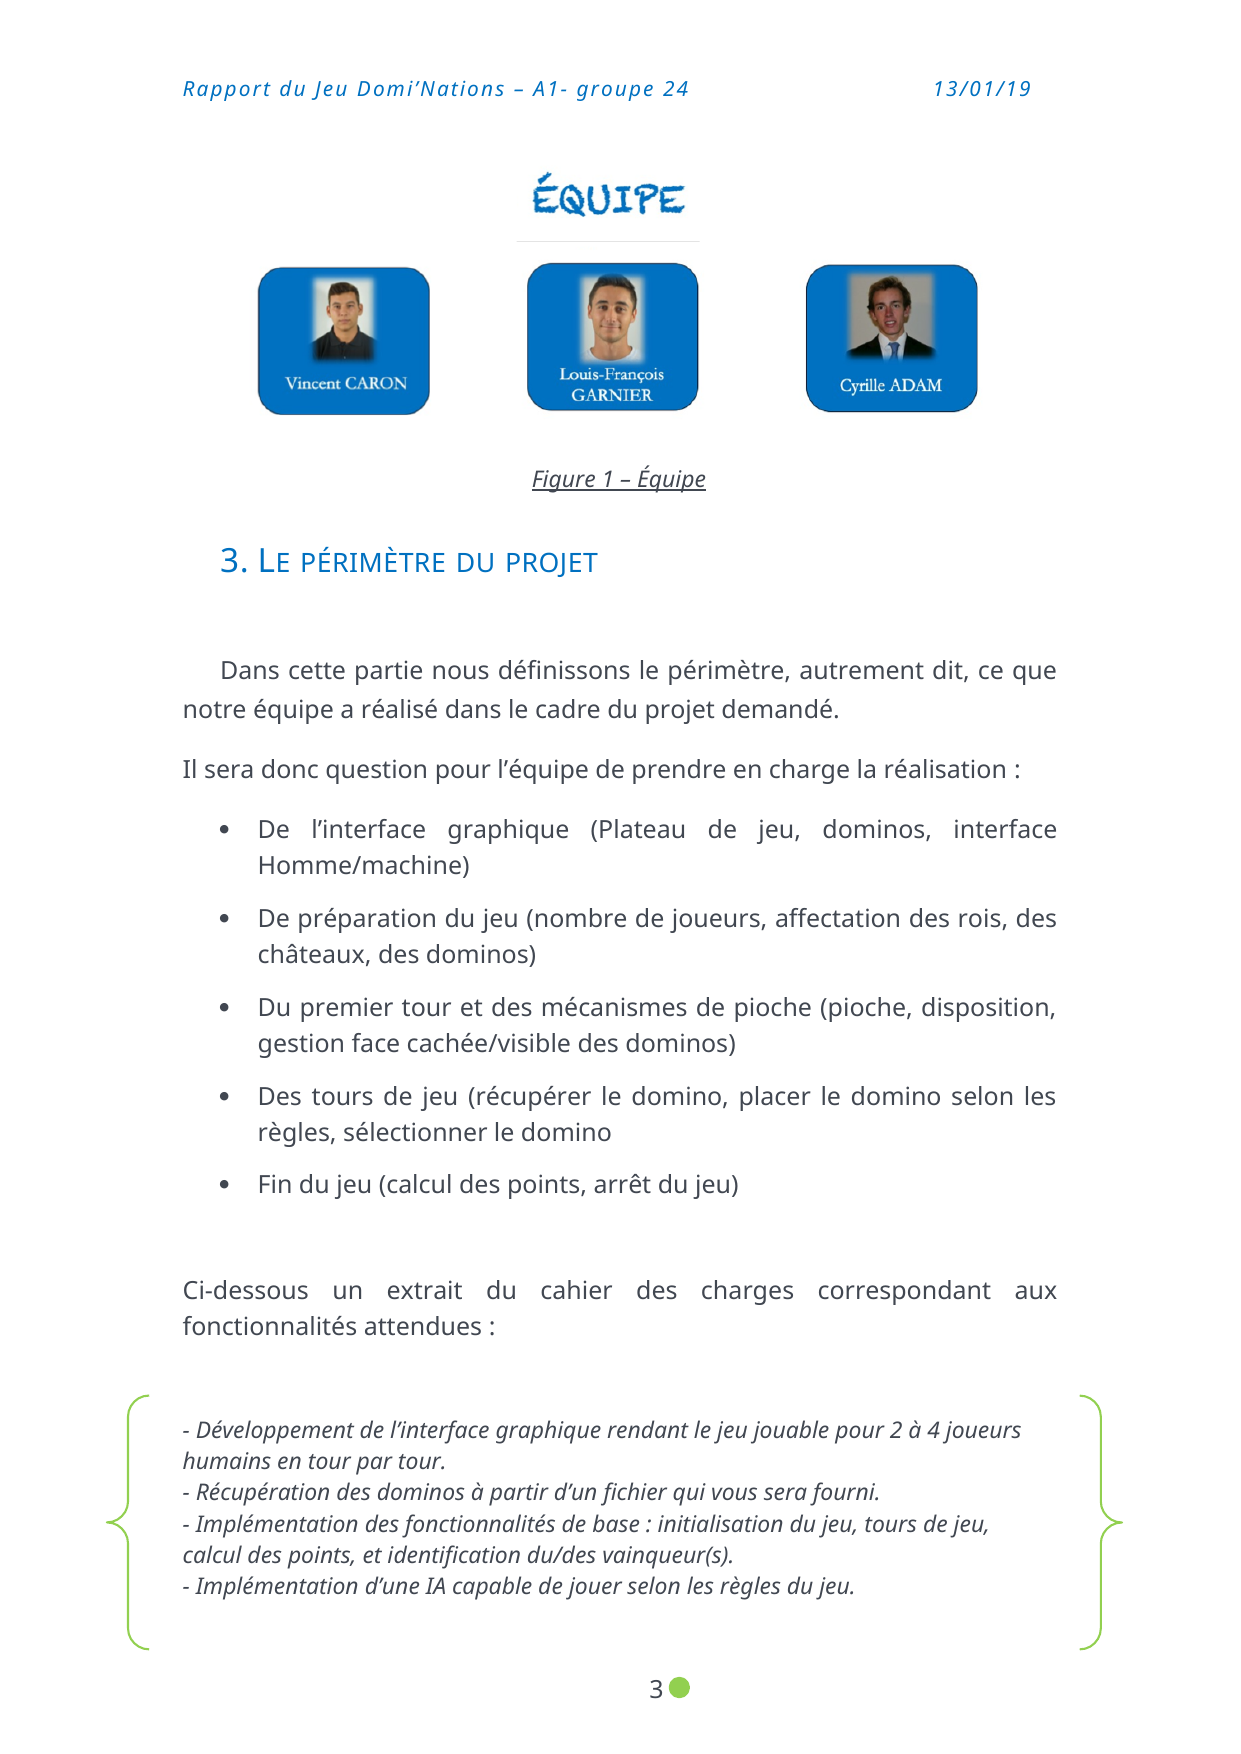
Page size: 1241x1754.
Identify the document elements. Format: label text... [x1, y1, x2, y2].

list De l’interface graphique (Plateau de jeu, dominos, interface Homme/machine) [220, 812, 1058, 882]
picture [237, 164, 1003, 437]
text - Récupération des dominos à partir d’un fichier qui vous sera fourni. [182, 1476, 1058, 1508]
list Du premier tour et des mécanismes de pioche (pioche, disposition, gestion face cachée/visible des dominos) [220, 989, 1058, 1059]
text - Implémentation des fonctionnalités de base : initialisation du jeu, tours de jeu, calcul des points, et identification du/des vainqueur(s). [182, 1508, 1058, 1570]
text Ci-dessous un extrait du cahier des charges correspondant aux fonctionnalités attendues : [182, 1272, 1058, 1342]
text - Développement de l’interface graphique rendant le jeu jouable pour 2 à 4 joueurs humains en tour par tour. [182, 1414, 1058, 1476]
list Fin du jeu (calcul des points, arrêt du jeu) [220, 1167, 1058, 1201]
list Des tours de jeu (récupérer le domino, placer le domino selon les règles, sélectionner le domino [220, 1078, 1058, 1148]
subtitle Le périmètre du projet [220, 536, 1058, 582]
list De préparation du jeu (nombre de joueurs, affectation des rois, des châteaux, des dominos) [220, 901, 1058, 971]
text Dans cette partie nous définissons le périmètre, autrement dit, ce que notre équipe a réalisé dans le cadre du projet demandé. [182, 653, 1058, 726]
text - Implémentation d’une IA capable de jouer selon les règles du jeu. [182, 1570, 1058, 1601]
text Figure 1 – Équipe [182, 463, 1058, 494]
text Il sera donc question pour l’équipe de prendre en charge la réalisation : [182, 752, 1058, 786]
